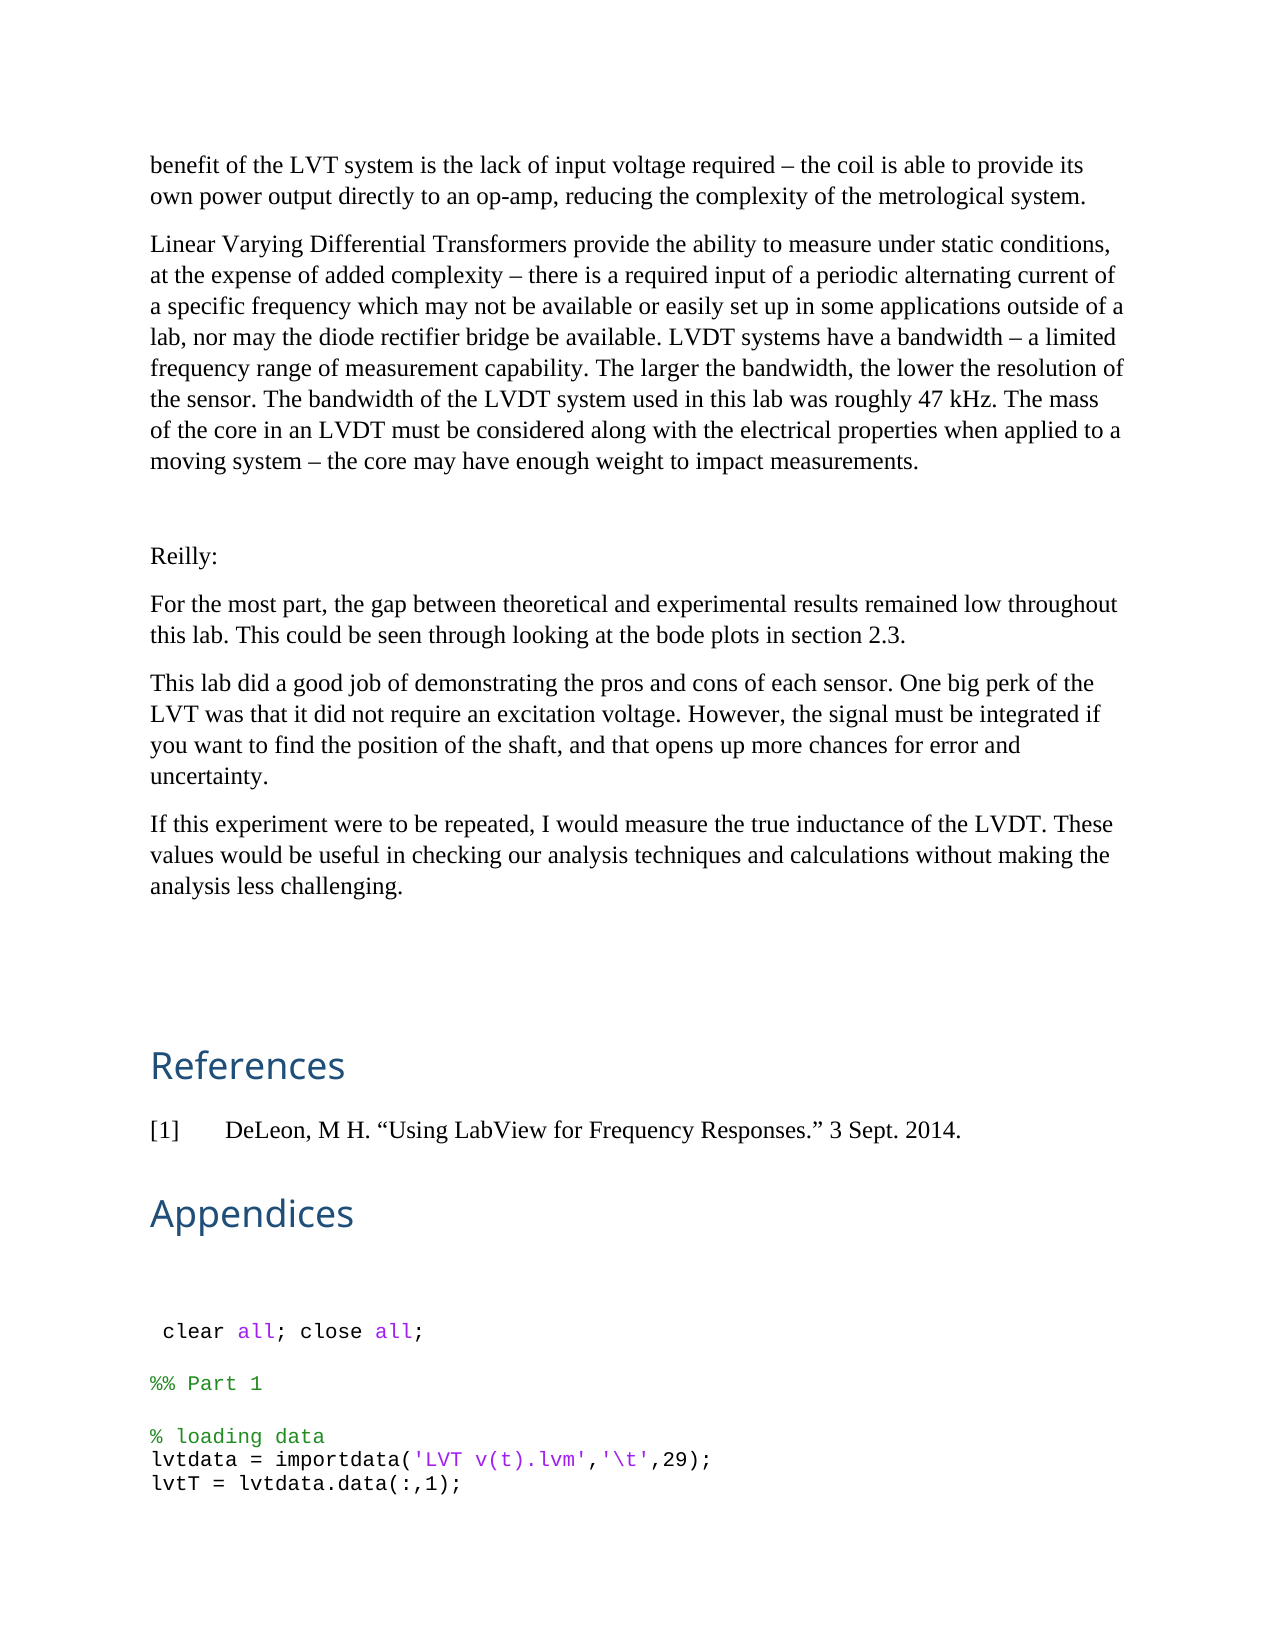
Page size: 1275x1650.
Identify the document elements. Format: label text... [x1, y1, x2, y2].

text If this experiment were to be repeated, I would measure the true inductance of the LVDT. These values would be useful in checking our analysis techniques and calculations without making the analysis less challenging. [150, 809, 1125, 899]
text clear all; close all; [150, 1321, 1125, 1344]
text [150, 150, 1125, 210]
subtitle Appendices [150, 1188, 1125, 1239]
text %% Part 1 [150, 1373, 1125, 1397]
subtitle References [150, 1039, 1125, 1090]
text lvtdata = importdata('LVT v(t).lvm','\t',29); [150, 1449, 1125, 1473]
text % loading data [150, 1426, 1125, 1449]
text lvtT = lvtdata.data(:,1); [150, 1473, 1125, 1497]
text This lab did a good job of demonstrating the pros and cons of each sensor. One big perk of the LVT was that it did not require an excitation voltage. However, the signal must be integrated if you want to find the position of the shaft, and that opens up more chances for error and uncertainty. [150, 668, 1125, 790]
text For the most part, the gap between theoretical and experimental results remained low throughout this lab. This could be seen through looking at the bode plots in section 2.3. [150, 589, 1125, 649]
text [1] DeLeon, M H. “Using LabView for Frequency Responses.” 3 Sept. 2014. [150, 1115, 1125, 1144]
text Linear Varying Differential Transformers provide the ability to measure under static conditions, at the expense of added complexity – there is a required input of a periodic alternating current of a specific frequency which may not be available or easily set up in some applications outside of a lab, nor may the diode rectifier bridge be available. LVDT systems have a bandwidth – a limited frequency range of measurement capability. The larger the bandwidth, the lower the resolution of the sensor. The bandwidth of the LVDT system used in this lab was roughly 47 kHz. The mass of the core in an LVDT must be considered along with the electrical properties when applied to a moving system – the core may have enough weight to impact measurements. [150, 229, 1125, 475]
text Reilly: [150, 541, 1125, 570]
